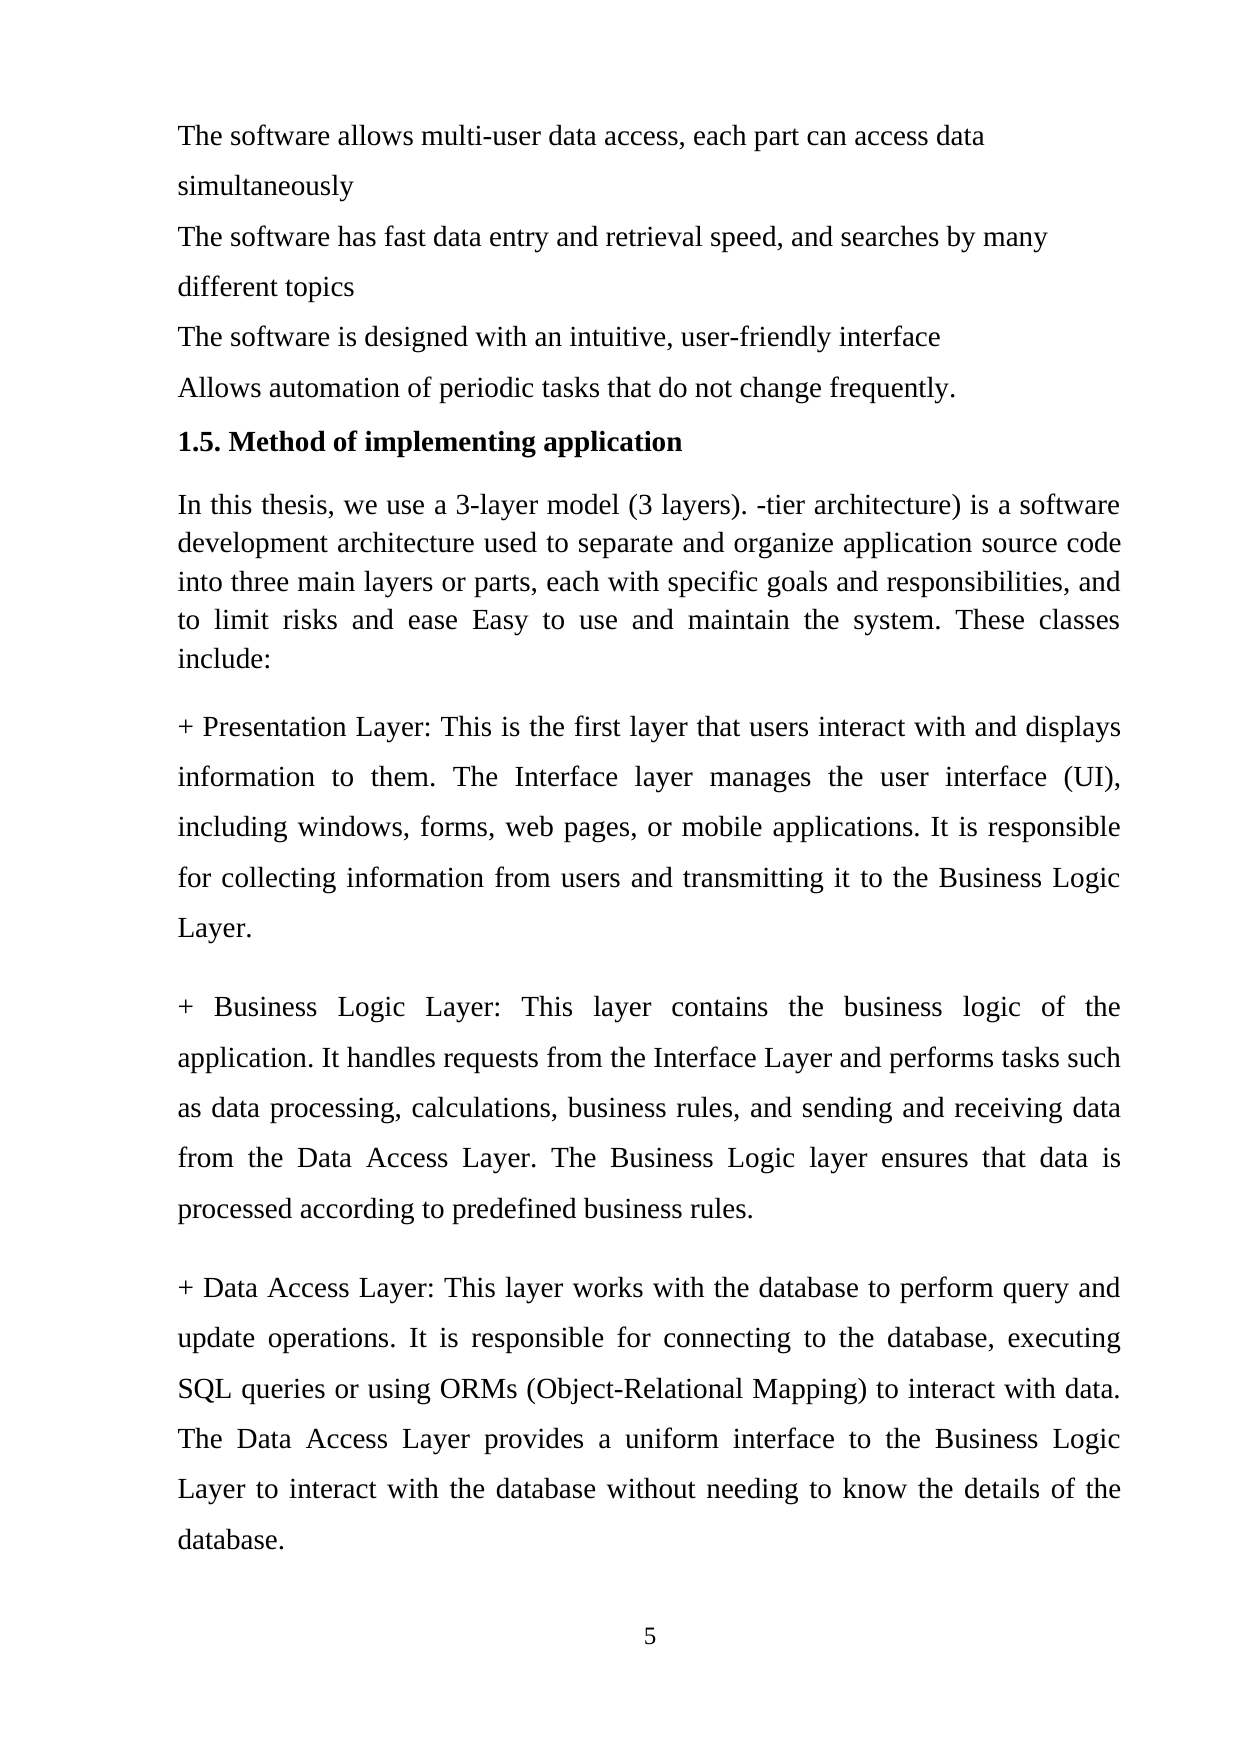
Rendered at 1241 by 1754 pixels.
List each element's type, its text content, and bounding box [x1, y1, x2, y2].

text Allows automation of periodic tasks that do not change frequently. [177, 370, 1122, 403]
subtitle 1.5. Method of implementing application [177, 424, 1122, 458]
text The software has fast data entry and retrieval speed, and searches by many different topics [177, 219, 1122, 303]
text + Data Access Layer: This layer works with the database to perform query and update operations. It is responsible for connecting to the database, executing SQL queries or using ORMs (Object-Relational Mapping) to interact with data. The Data Access Layer provides a uniform interface to the Business Logic Layer to interact with the database without needing to know the details of the database. [177, 1270, 1122, 1555]
text + Business Logic Layer: This layer contains the business logic of the application. It handles requests from the Interface Layer and performs tasks such as data processing, calculations, business rules, and sending and receiving data from the Data Access Layer. The Business Logic layer ensures that data is processed according to predefined business rules. [177, 989, 1122, 1224]
text In this thesis, we use a 3-layer model (3 layers). -tier architecture) is a software development architecture used to separate and organize application source code into three main layers or parts, each with specific goals and responsibilities, and to limit risks and ease Easy to use and maintain the system. These classes include: [177, 487, 1122, 674]
text The software is designed with an intuitive, user-friendly interface [177, 319, 1122, 353]
text The software allows multi-user data access, each part can access data simultaneously [177, 118, 1122, 202]
text + Presentation Layer: This is the first layer that users interact with and displays information to them. The Interface layer manages the user interface (UI), including windows, forms, web pages, or mobile applications. It is responsible for collecting information from users and transmitting it to the Business Logic Layer. [177, 709, 1122, 943]
